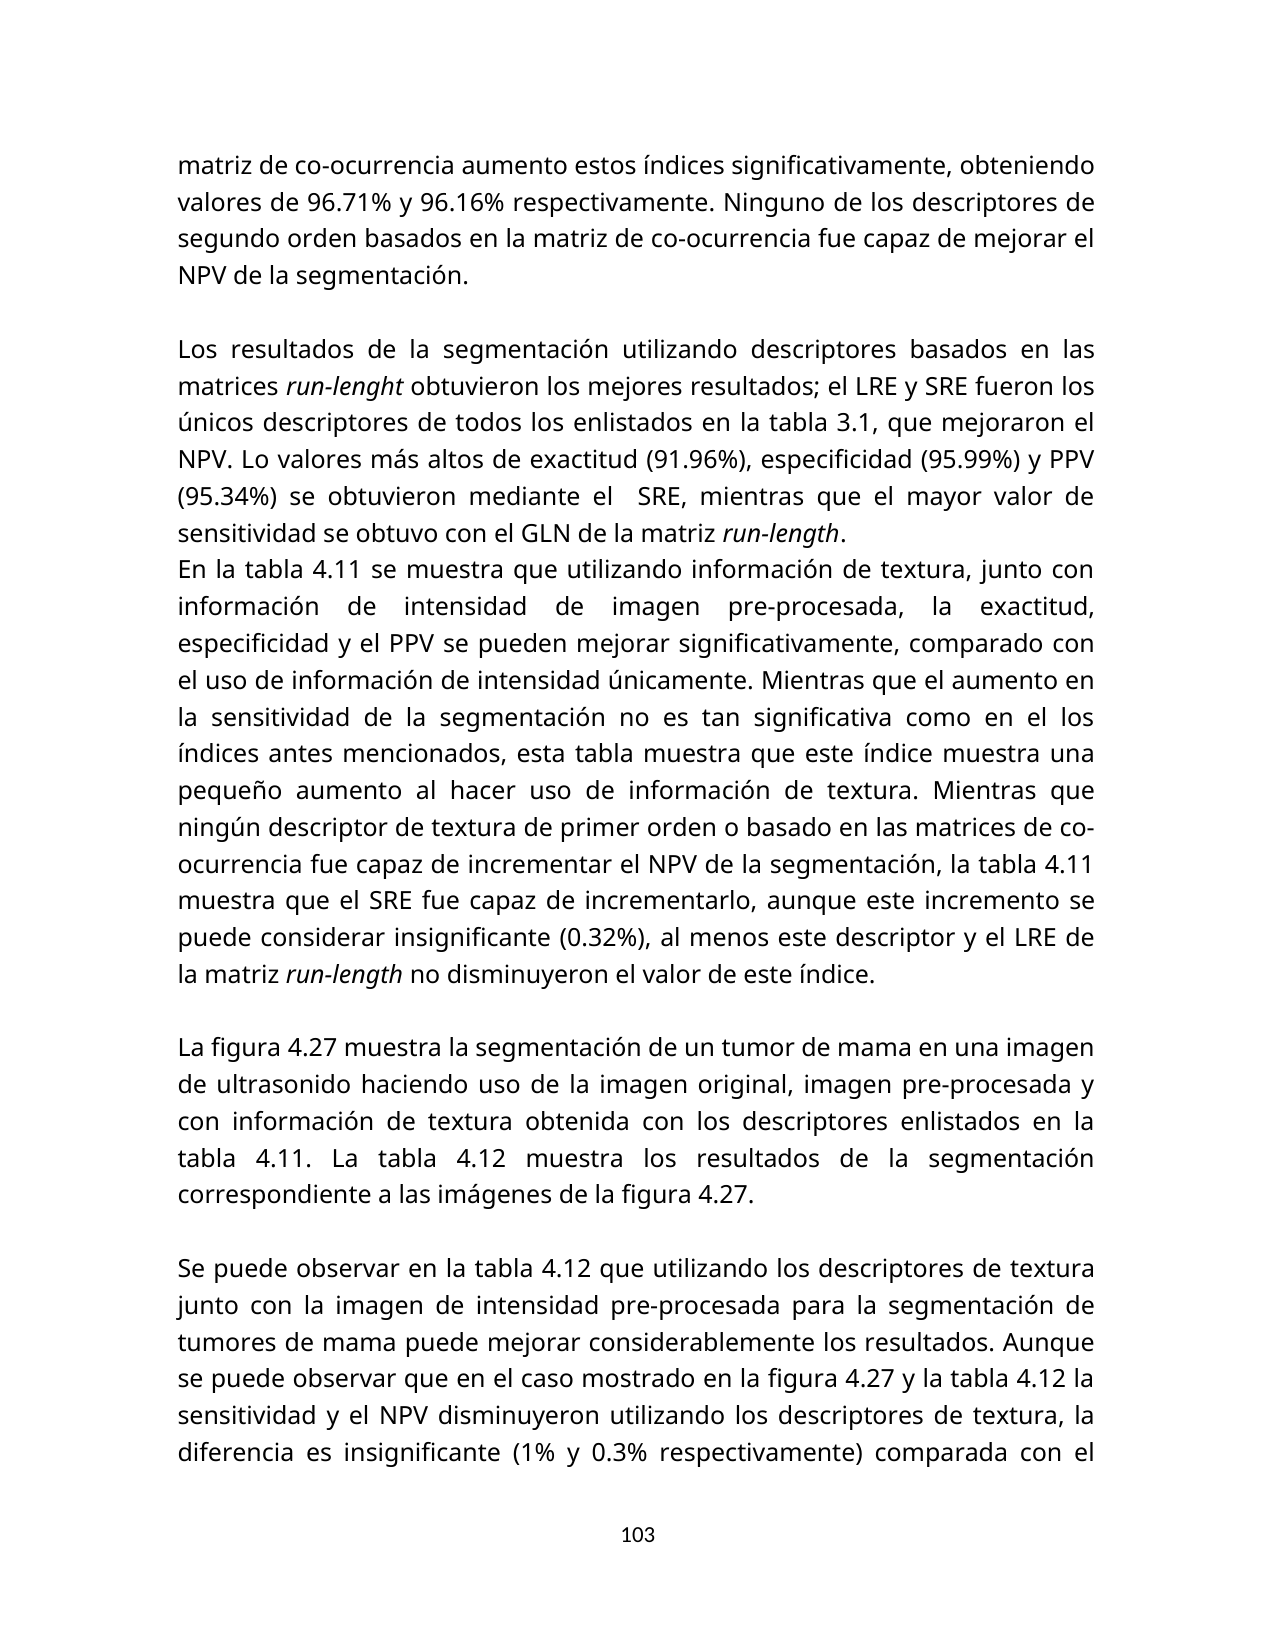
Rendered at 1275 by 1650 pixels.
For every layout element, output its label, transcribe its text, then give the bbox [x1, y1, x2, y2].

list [177, 148, 1096, 292]
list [177, 1251, 1096, 1469]
list La figura 4.27 muestra la segmentación de un tumor de mama en una imagen de ultrasonido haciendo uso de la imagen original, imagen pre-procesada y con información de textura obtenida con los descriptores enlistados en la tabla 4.11. La tabla 4.12 muestra los resultados de la segmentación correspondiente a las imágenes de la figura 4.27. [177, 1030, 1096, 1211]
list En la tabla 4.11 se muestra que utilizando información de textura, junto con información de intensidad de imagen pre-procesada, la exactitud, especificidad y el PPV se pueden mejorar significativamente, comparado con el uso de información de intensidad únicamente. Mientras que el aumento en la sensitividad de la segmentación no es tan significativa como en el los índices antes mencionados, esta tabla muestra que este índice muestra una pequeño aumento al hacer uso de información de textura. Mientras que ningún descriptor de textura de primer orden o basado en las matrices de co-ocurrencia fue capaz de incrementar el NPV de la segmentación, la tabla 4.11 muestra que el SRE fue capaz de incrementarlo, aunque este incremento se puede considerar insignificante (0.32%), al menos este descriptor y el LRE de la matriz run-length no disminuyeron el valor de este índice. [177, 552, 1096, 991]
list Los resultados de la segmentación utilizando descriptores basados en las matrices run-lenght obtuvieron los mejores resultados; el LRE y SRE fueron los únicos descriptores de todos los enlistados en la tabla 3.1, que mejoraron el NPV. Lo valores más altos de exactitud (91.96%), especificidad (95.99%) y PPV (95.34%) se obtuvieron mediante el SRE, mientras que el mayor valor de sensitividad se obtuvo con el GLN de la matriz run-length. [177, 331, 1096, 549]
